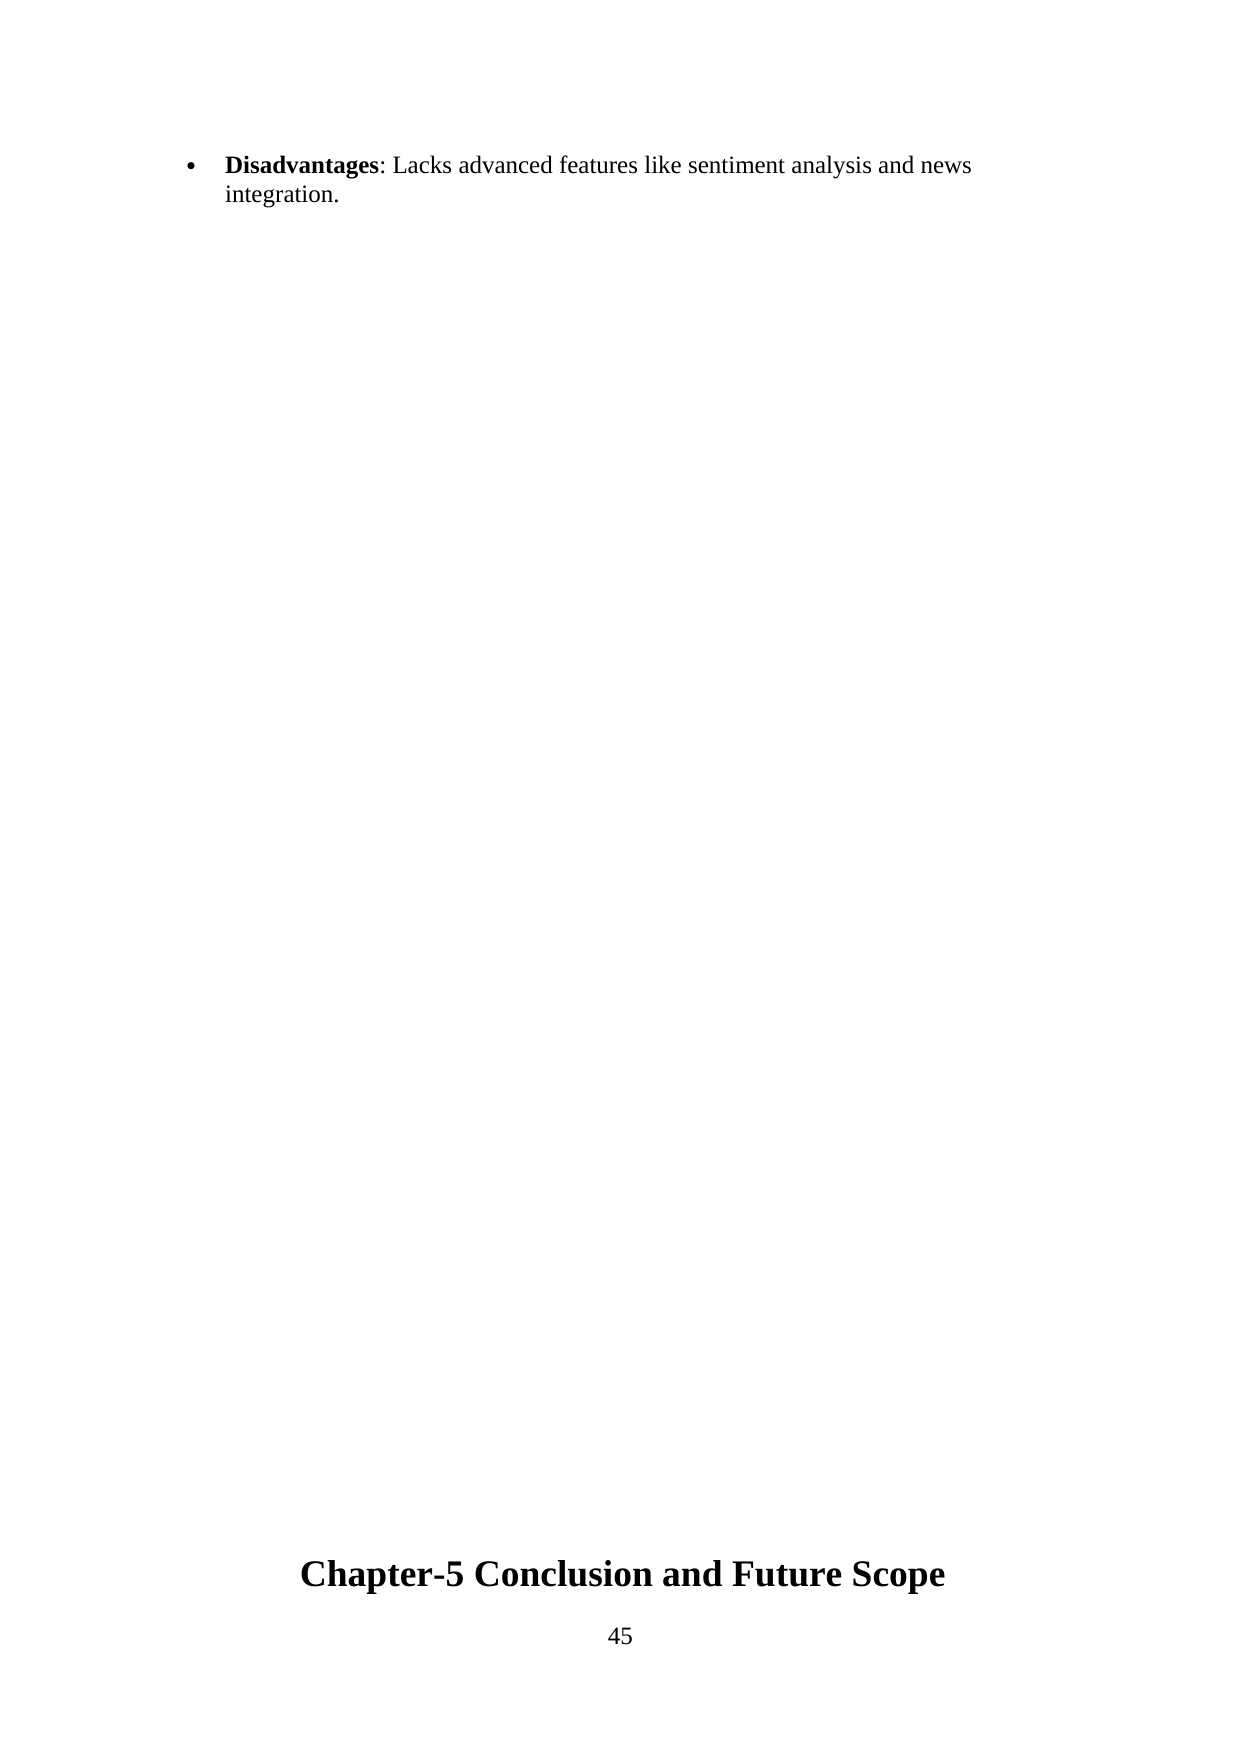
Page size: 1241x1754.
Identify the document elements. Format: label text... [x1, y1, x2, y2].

list Disadvantages: Lacks advanced features like sentiment analysis and news integration. [187, 150, 1090, 207]
text Chapter-5 Conclusion and Future Scope [150, 1552, 1095, 1595]
